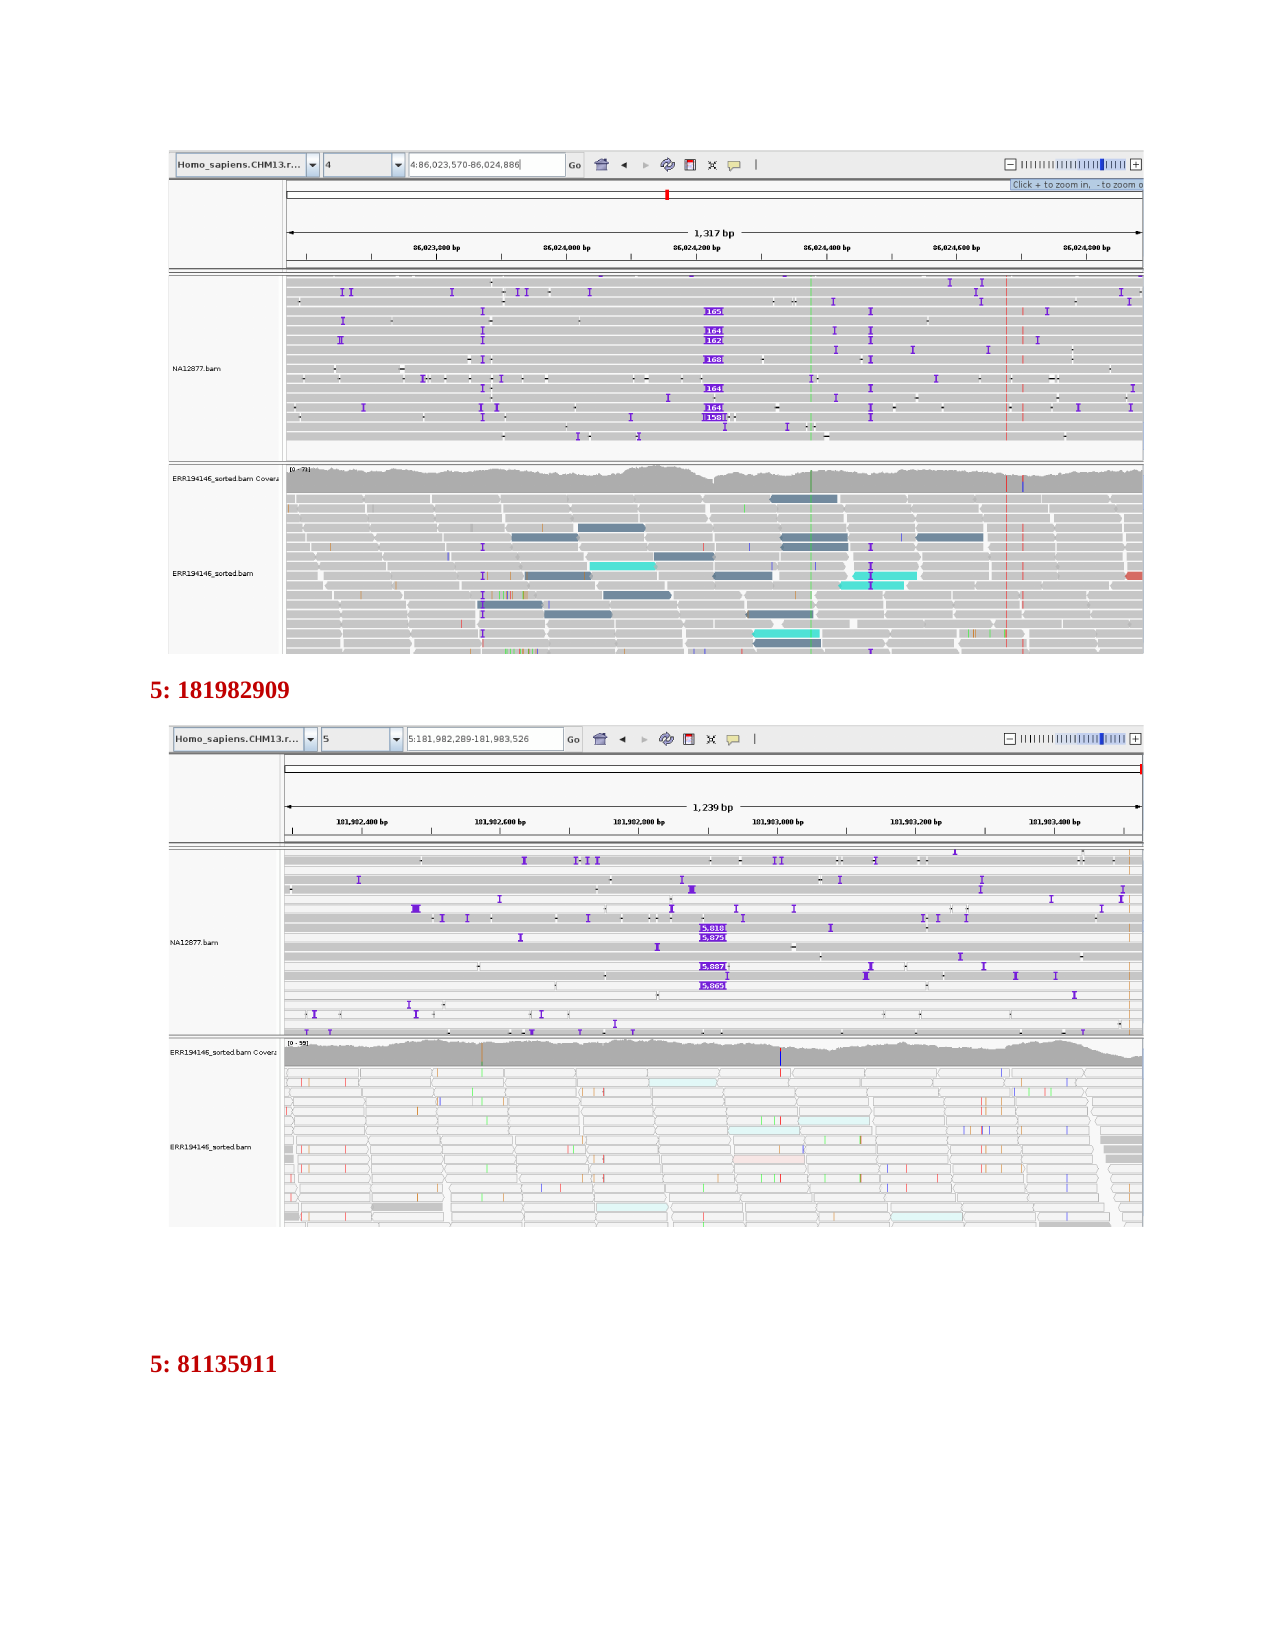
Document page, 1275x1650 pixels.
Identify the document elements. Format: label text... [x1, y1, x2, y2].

text 5: 81135911 [150, 1349, 1125, 1378]
text 5: 181982909 [150, 675, 1125, 704]
